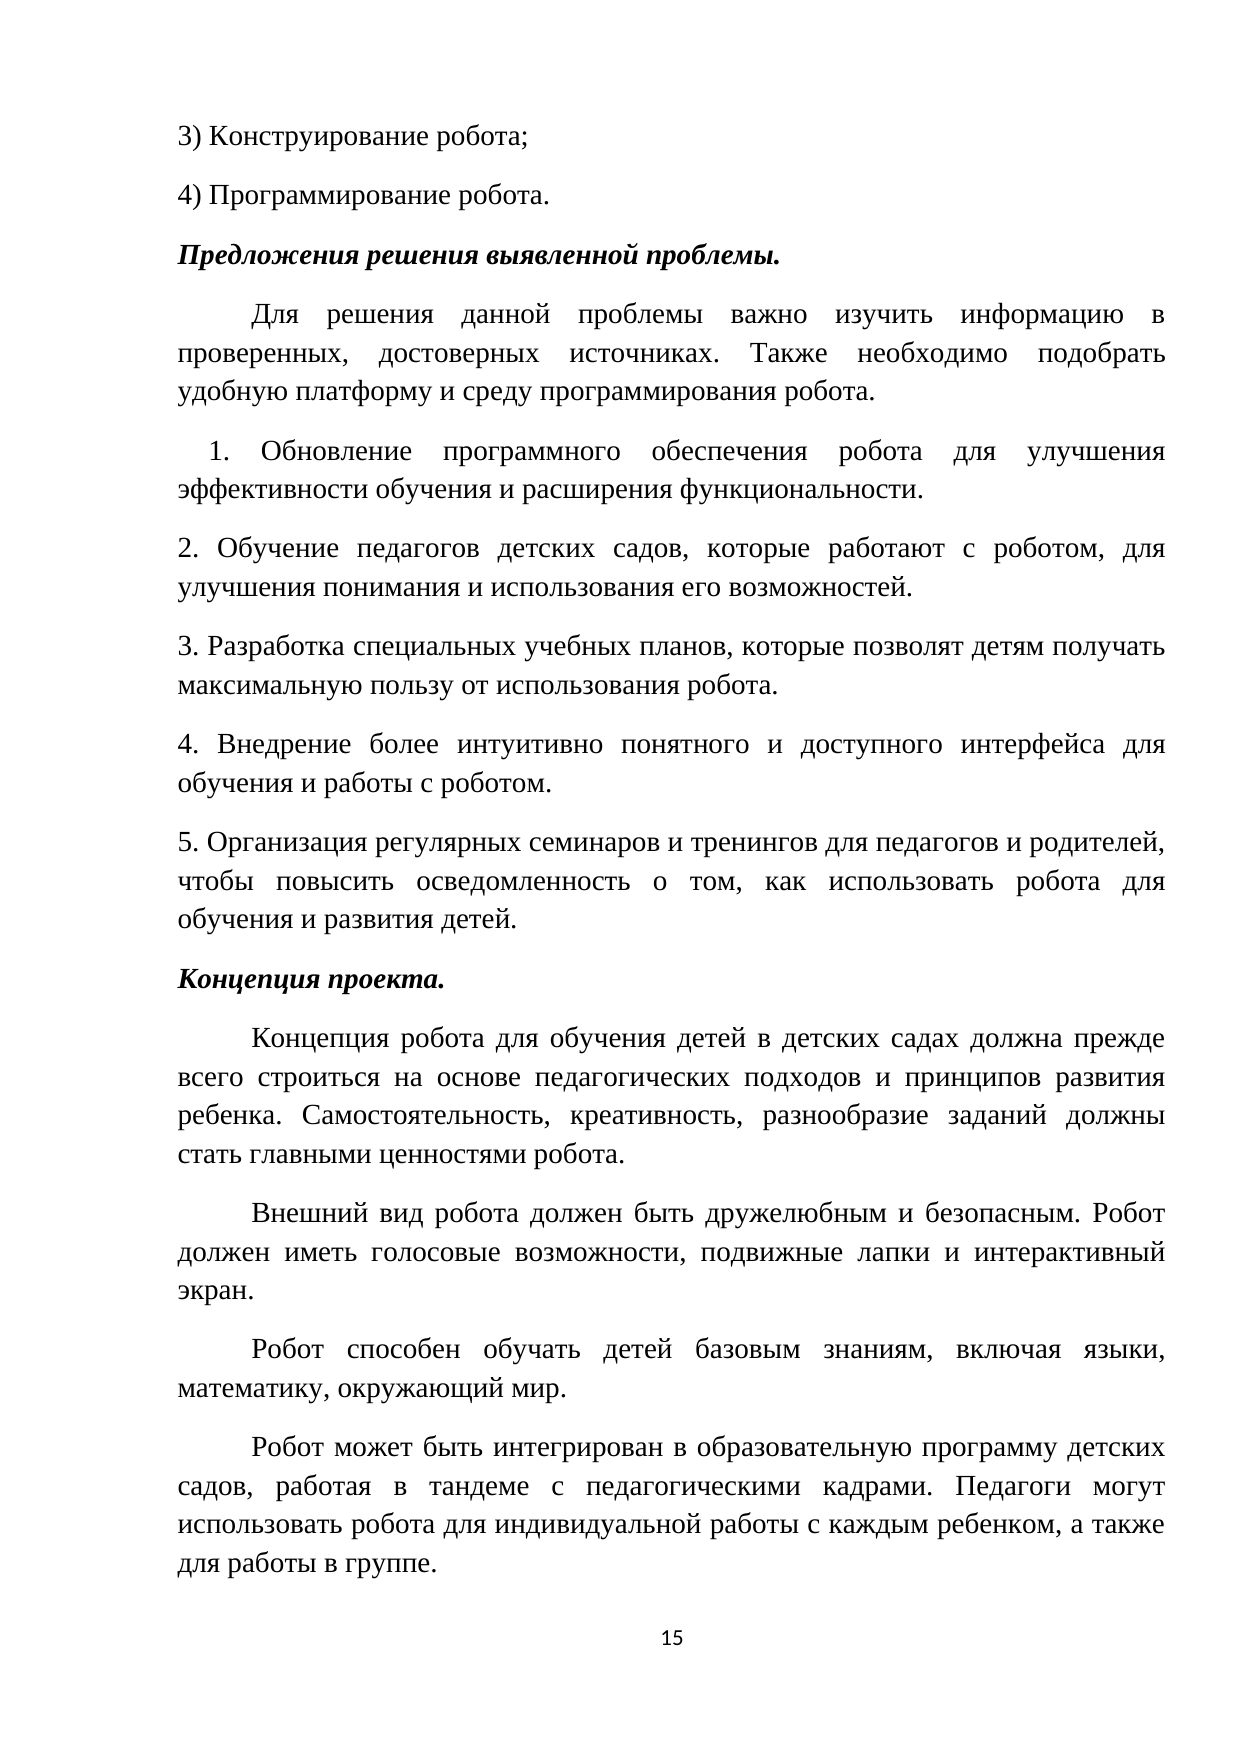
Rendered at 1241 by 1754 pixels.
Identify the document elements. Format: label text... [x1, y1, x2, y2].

text Робот способен обучать детей базовым знаниям, включая языки, математику, окружающий мир. [177, 1332, 1166, 1404]
text Концепция робота для обучения детей в детских садах должна прежде всего строиться на основе педагогических подходов и принципов развития ребенка. Самостоятельность, креативность, разнообразие заданий должны стать главными ценностями робота. [177, 1020, 1166, 1169]
text 5. Организация регулярных семинаров и тренингов для педагогов и родителей, чтобы повысить осведомленность о том, как использовать робота для обучения и развития детей. [177, 824, 1166, 935]
text Концепция проекта. [177, 961, 1166, 994]
text 4) Программирование робота. [177, 177, 1166, 211]
text 3. Разработка специальных учебных планов, которые позволят детям получать максимальную пользу от использования робота. [177, 628, 1166, 701]
text 3) Конструирование робота; [177, 118, 1166, 152]
text 2. Обучение педагогов детских садов, которые работают с роботом, для улучшения понимания и использования его возможностей. [177, 531, 1166, 603]
text Для решения данной проблемы важно изучить информацию в проверенных, достоверных источниках. Также необходимо подобрать удобную платформу и среду программирования робота. [177, 296, 1166, 407]
text Предложения решения выявленной проблемы. [177, 237, 1166, 270]
text Внешний вид робота должен быть дружелюбным и безопасным. Робот должен иметь голосовые возможности, подвижные лапки и интерактивный экран. [177, 1195, 1166, 1306]
text 4. Внедрение более интуитивно понятного и доступного интерфейса для обучения и работы с роботом. [177, 726, 1166, 798]
text 1. Обновление программного обеспечения робота для улучшения эффективности обучения и расширения функциональности. [177, 433, 1166, 505]
text Робот может быть интегрирован в образовательную программу детских садов, работая в тандеме с педагогическими кадрами. Педагоги могут использовать робота для индивидуальной работы с каждым ребенком, а также для работы в группе. [177, 1429, 1166, 1579]
